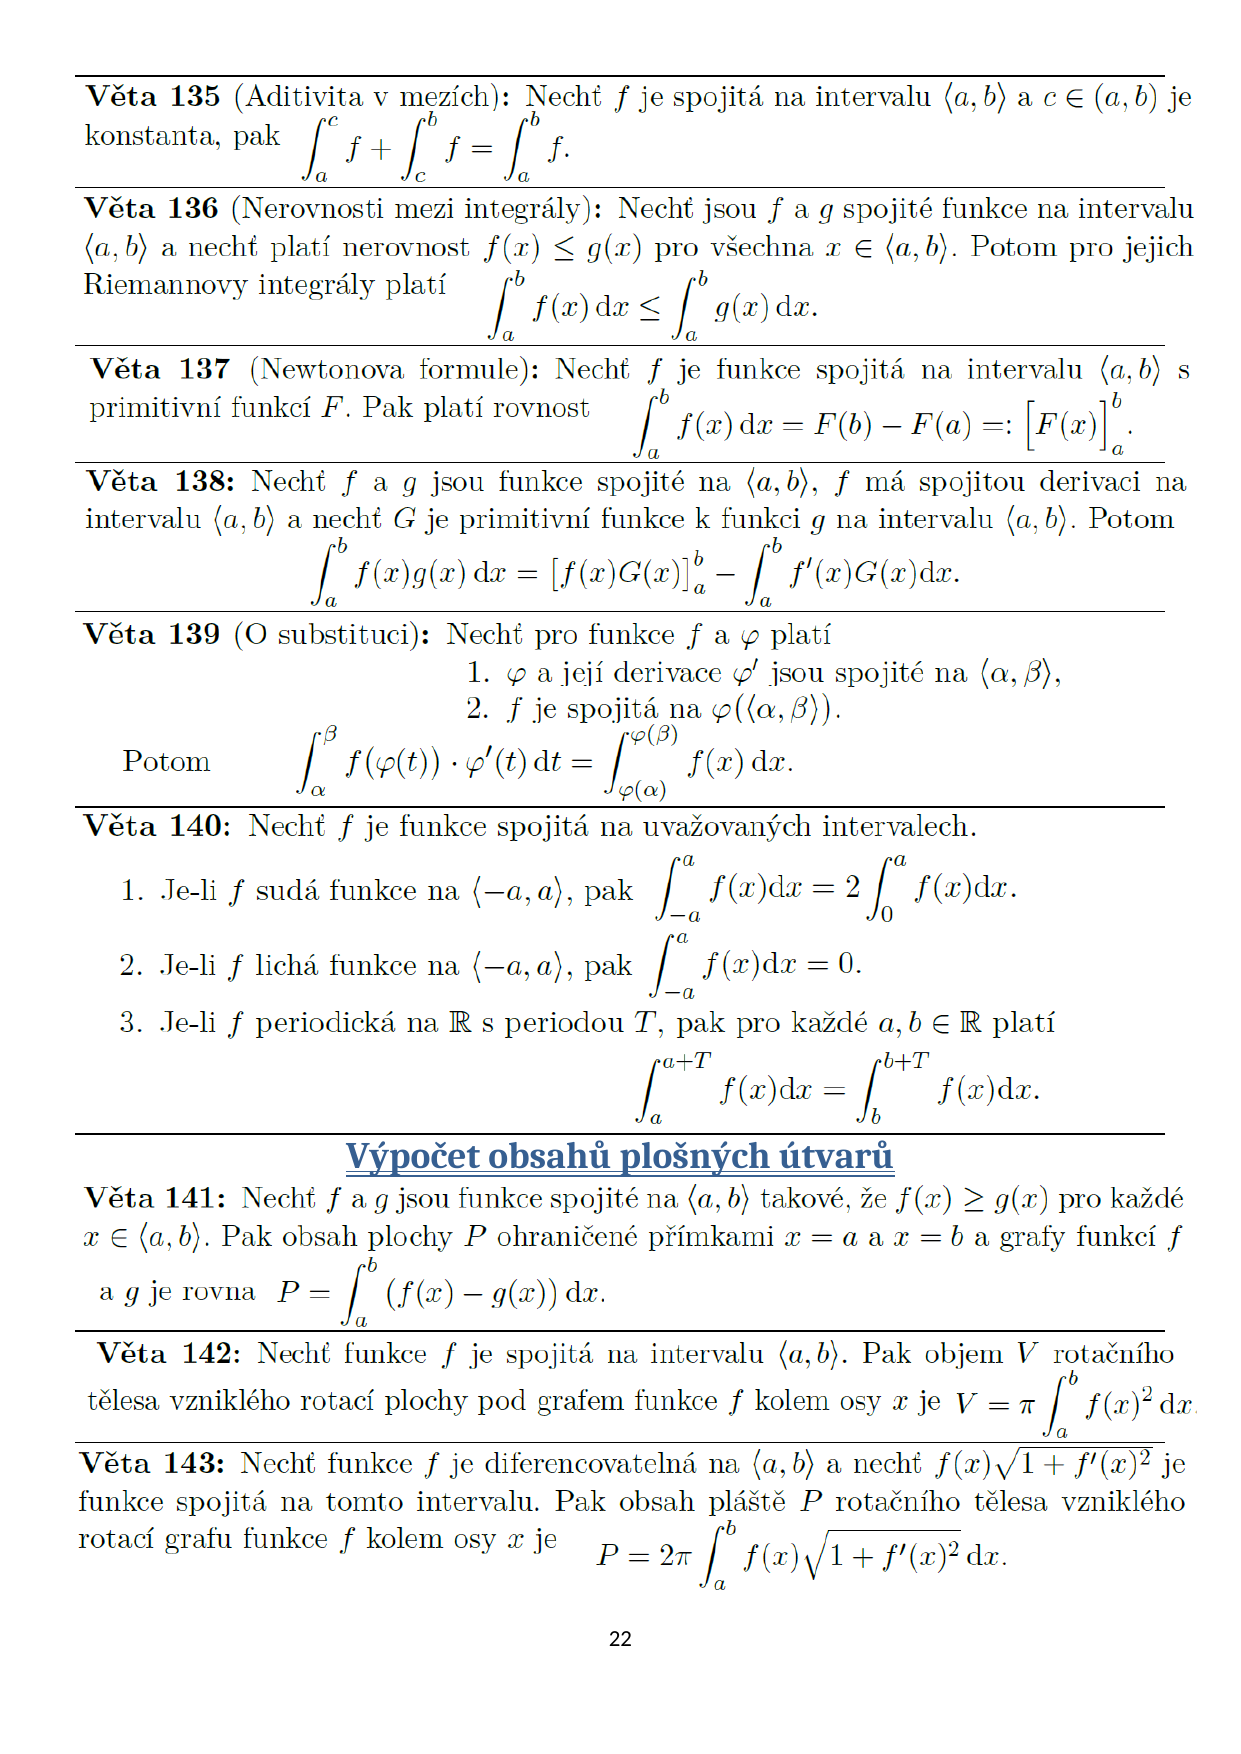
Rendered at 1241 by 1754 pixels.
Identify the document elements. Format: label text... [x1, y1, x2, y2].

picture [75, 465, 1197, 609]
picture [75, 809, 1197, 1132]
picture [75, 1178, 1197, 1328]
picture [75, 190, 1196, 343]
picture [75, 1445, 1196, 1593]
picture [75, 78, 1196, 185]
picture [75, 614, 1197, 804]
picture [75, 1333, 1197, 1440]
text Výpočet obsahů plošných útvarů [75, 1135, 1165, 1178]
picture [75, 348, 1196, 460]
